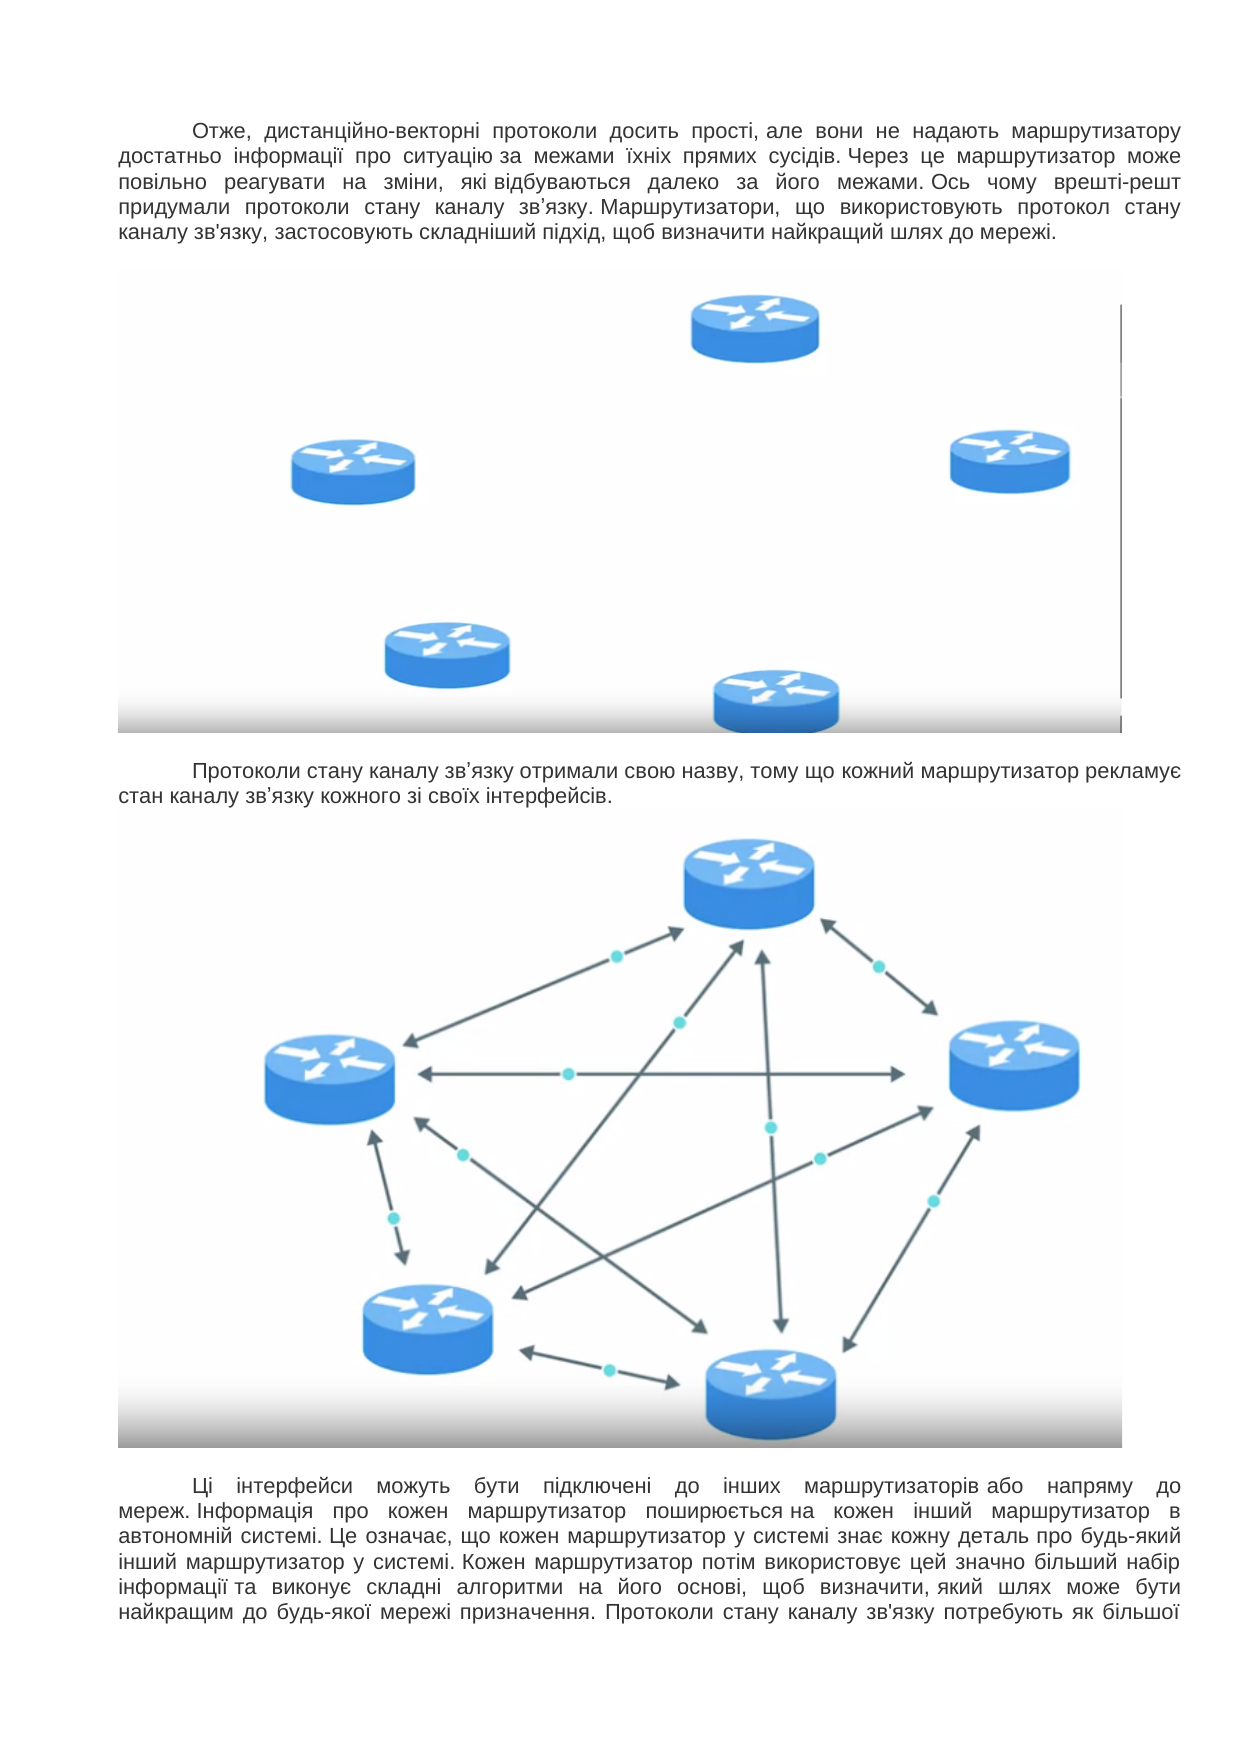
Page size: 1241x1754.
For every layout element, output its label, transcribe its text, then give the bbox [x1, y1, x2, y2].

text Протоколи стану каналу звʼязку отримали свою назву, тому що кожний маршрутизатор рекламує стан каналу звʼязку кожного зі своїх інтерфейсів. [118, 758, 1181, 808]
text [118, 1473, 1181, 1624]
picture [118, 269, 1122, 733]
text Отже, дистанційно-векторні протоколи досить прості, але вони не надають маршрутизатору достатньо інформації про ситуацію за межами їхніх прямих сусідів. Через це маршрутизатор може повільно реагувати на зміни, які відбуваються далеко за його межами. Ось чому врешті-решт придумали протоколи стану каналу звʼязку. Маршрутизатори, що використовують протокол стану каналу зв'язку, застосовують складніший підхід, щоб визначити найкращий шлях до мережі. [118, 118, 1181, 244]
picture [118, 808, 1123, 1448]
